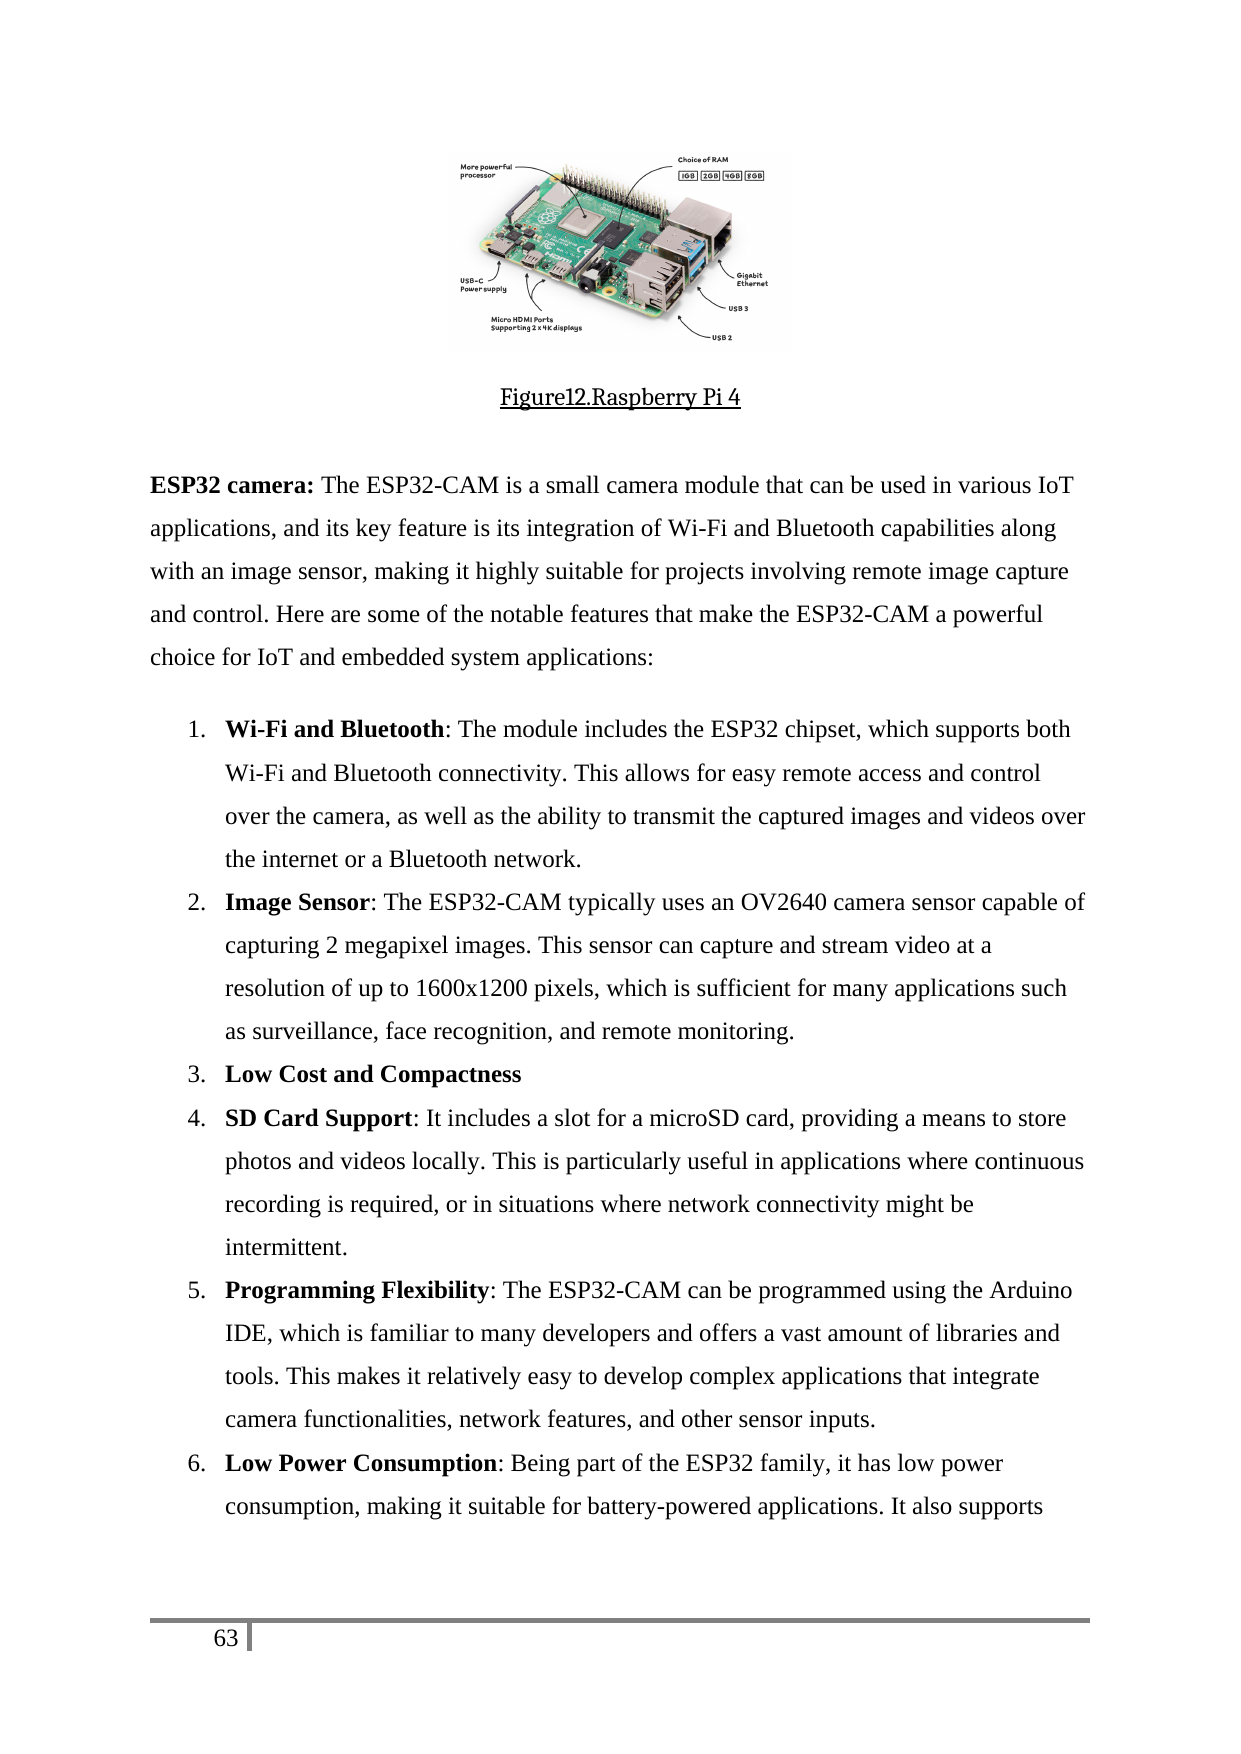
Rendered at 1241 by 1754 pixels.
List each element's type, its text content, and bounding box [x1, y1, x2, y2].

text ESP32 camera: The ESP32-CAM is a small camera module that can be used in various IoT applications, and its key feature is its integration of Wi-Fi and Bluetooth capabilities along with an image sensor, making it highly suitable for projects involving remote image capture and control. Here are some of the notable features that make the ESP32-CAM a powerful choice for IoT and embedded system applications: [150, 470, 1090, 671]
list Image Sensor: The ESP32-CAM typically uses an OV2640 camera sensor capable of capturing 2 megapixel images. This sensor can capture and stream video at a resolution of up to 1600x1200 pixels, which is sufficient for many applications such as surveillance, face recognition, and remote monitoring. [187, 887, 1090, 1045]
list Wi-Fi and Bluetooth: The module includes the ESP32 chipset, which supports both Wi-Fi and Bluetooth connectivity. This allows for easy remote access and control over the camera, as well as the ability to transmit the captured images and videos over the internet or a Bluetooth network. [187, 714, 1090, 873]
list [187, 1448, 1090, 1519]
subtitle Figure12.Raspberry Pi 4 [150, 383, 1090, 412]
list Programming Flexibility: The ESP32-CAM can be programmed using the Arduino IDE, which is familiar to many developers and offers a vast amount of libraries and tools. This makes it relatively easy to develop complex applications that integrate camera functionalities, network features, and other sensor inputs. [187, 1275, 1090, 1433]
list SD Card Support: It includes a slot for a microSD card, providing a means to store photos and videos locally. This is particularly useful in applications where continuous recording is required, or in situations where network connectivity might be intermittent. [187, 1103, 1090, 1261]
picture [447, 150, 793, 354]
list Low Cost and Compactness [187, 1059, 1090, 1088]
